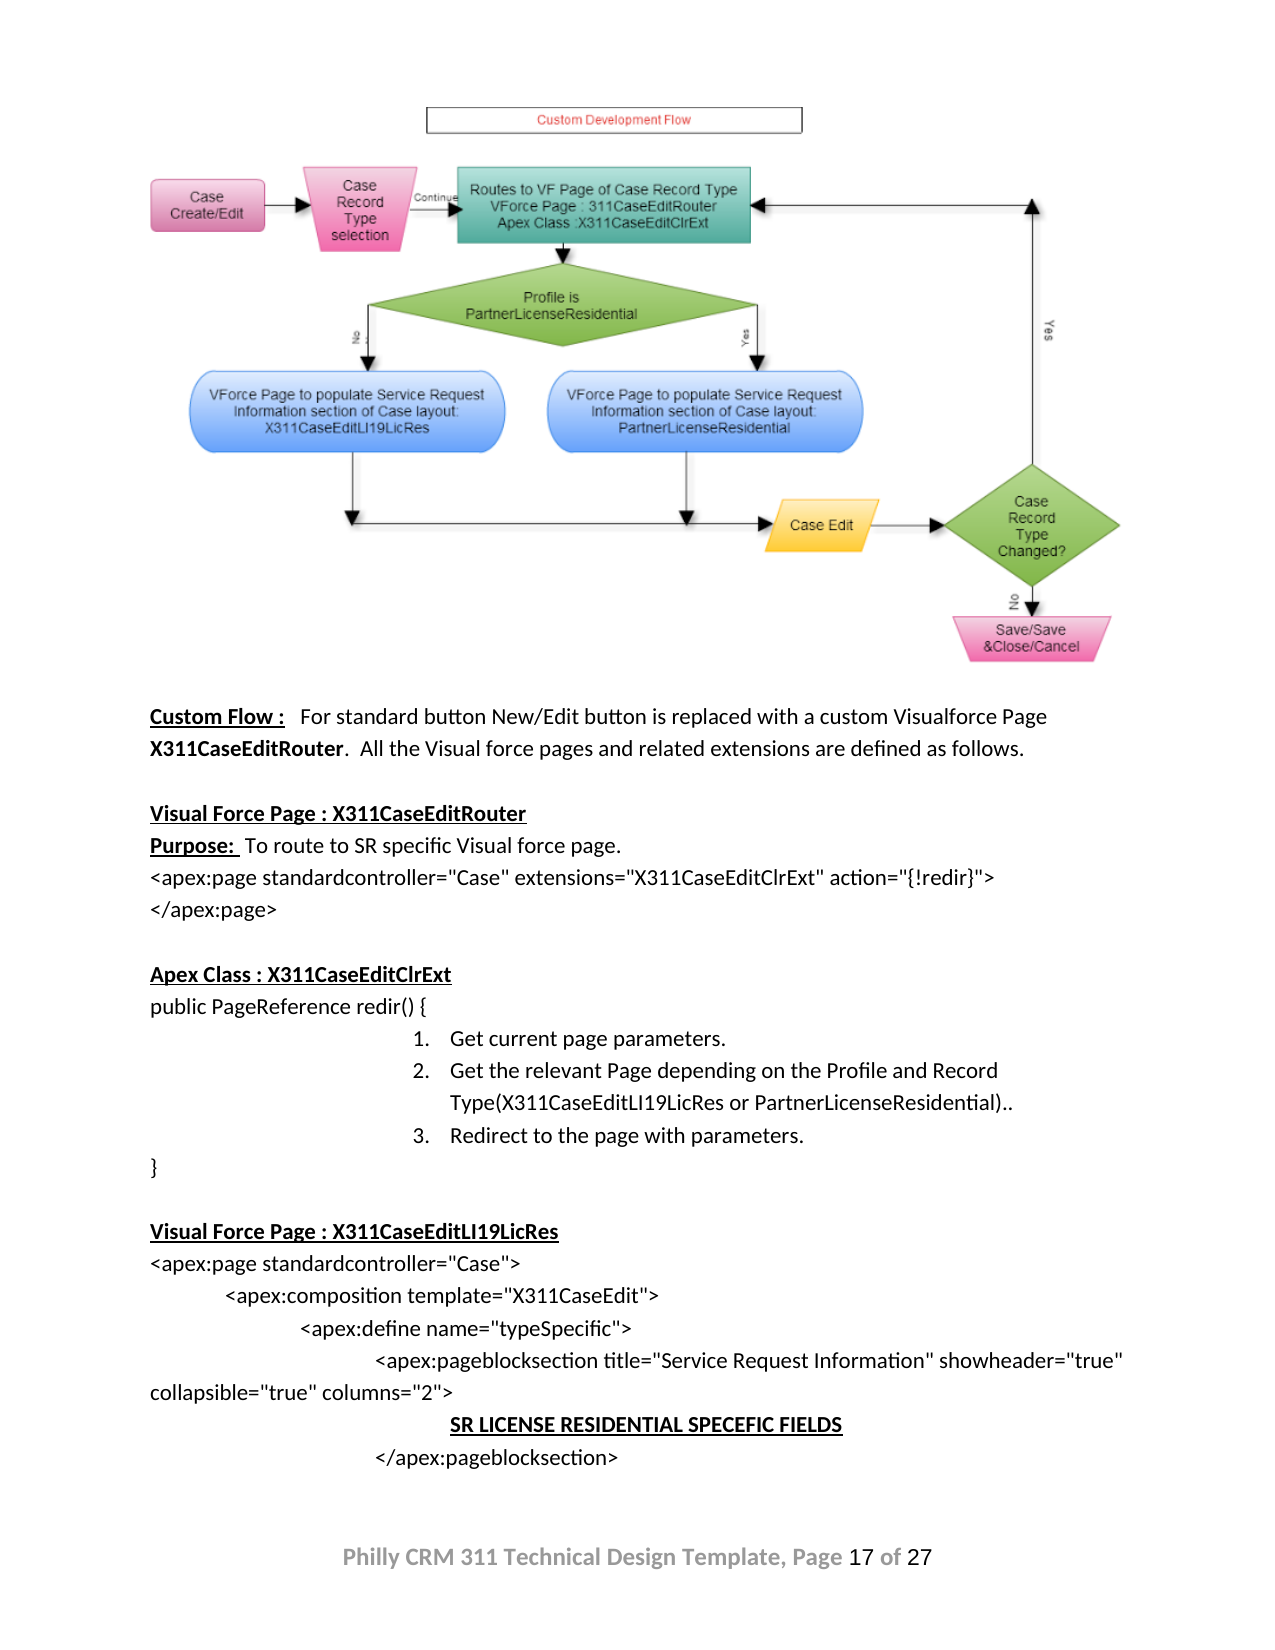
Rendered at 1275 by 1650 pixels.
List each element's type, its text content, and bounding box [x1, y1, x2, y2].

text <apex:pageblocksection title="Service Request Information" showheader="true" collapsible="true" columns="2"> [150, 1346, 1125, 1406]
text <apex:page standardcontroller="Case" extensions="X311CaseEditClrExt" action="{!redir}"> [150, 863, 1125, 891]
text Visual Force Page : X311CaseEditLI19LicRes [150, 1217, 1125, 1245]
text Apex Class : X311CaseEditClrExt [150, 960, 1125, 988]
text </apex:page> [150, 895, 1125, 923]
text <apex:define name="typeSpecific"> [150, 1314, 1125, 1342]
text Visual Force Page : X311CaseEditRouter [150, 799, 1125, 827]
text <apex:composition template="X311CaseEdit"> [150, 1282, 1125, 1310]
text </apex:pageblocksection> [150, 1443, 1125, 1471]
picture [150, 107, 1124, 667]
text public PageReference redir() { [150, 992, 1125, 1020]
text SR LICENSE RESIDENTIAL SPECEFIC FIELDS [150, 1410, 1125, 1438]
text <apex:page standardcontroller="Case"> [150, 1249, 1125, 1277]
text Custom Flow : For standard button New/Edit button is replaced with a custom Visualforce Page X311CaseEditRouter. All the Visual force pages and related extensions are defined as follows. [150, 702, 1125, 762]
text } [150, 1153, 1125, 1181]
list Redirect to the page with parameters. [412, 1121, 1125, 1149]
list Get the relevant Page depending on the Profile and Record Type(X311CaseEditLI19LicRes or PartnerLicenseResidential).. [412, 1056, 1125, 1117]
list Get current page parameters. [412, 1024, 1125, 1052]
text Purpose: To route to SR specific Visual force page. [150, 831, 1125, 859]
